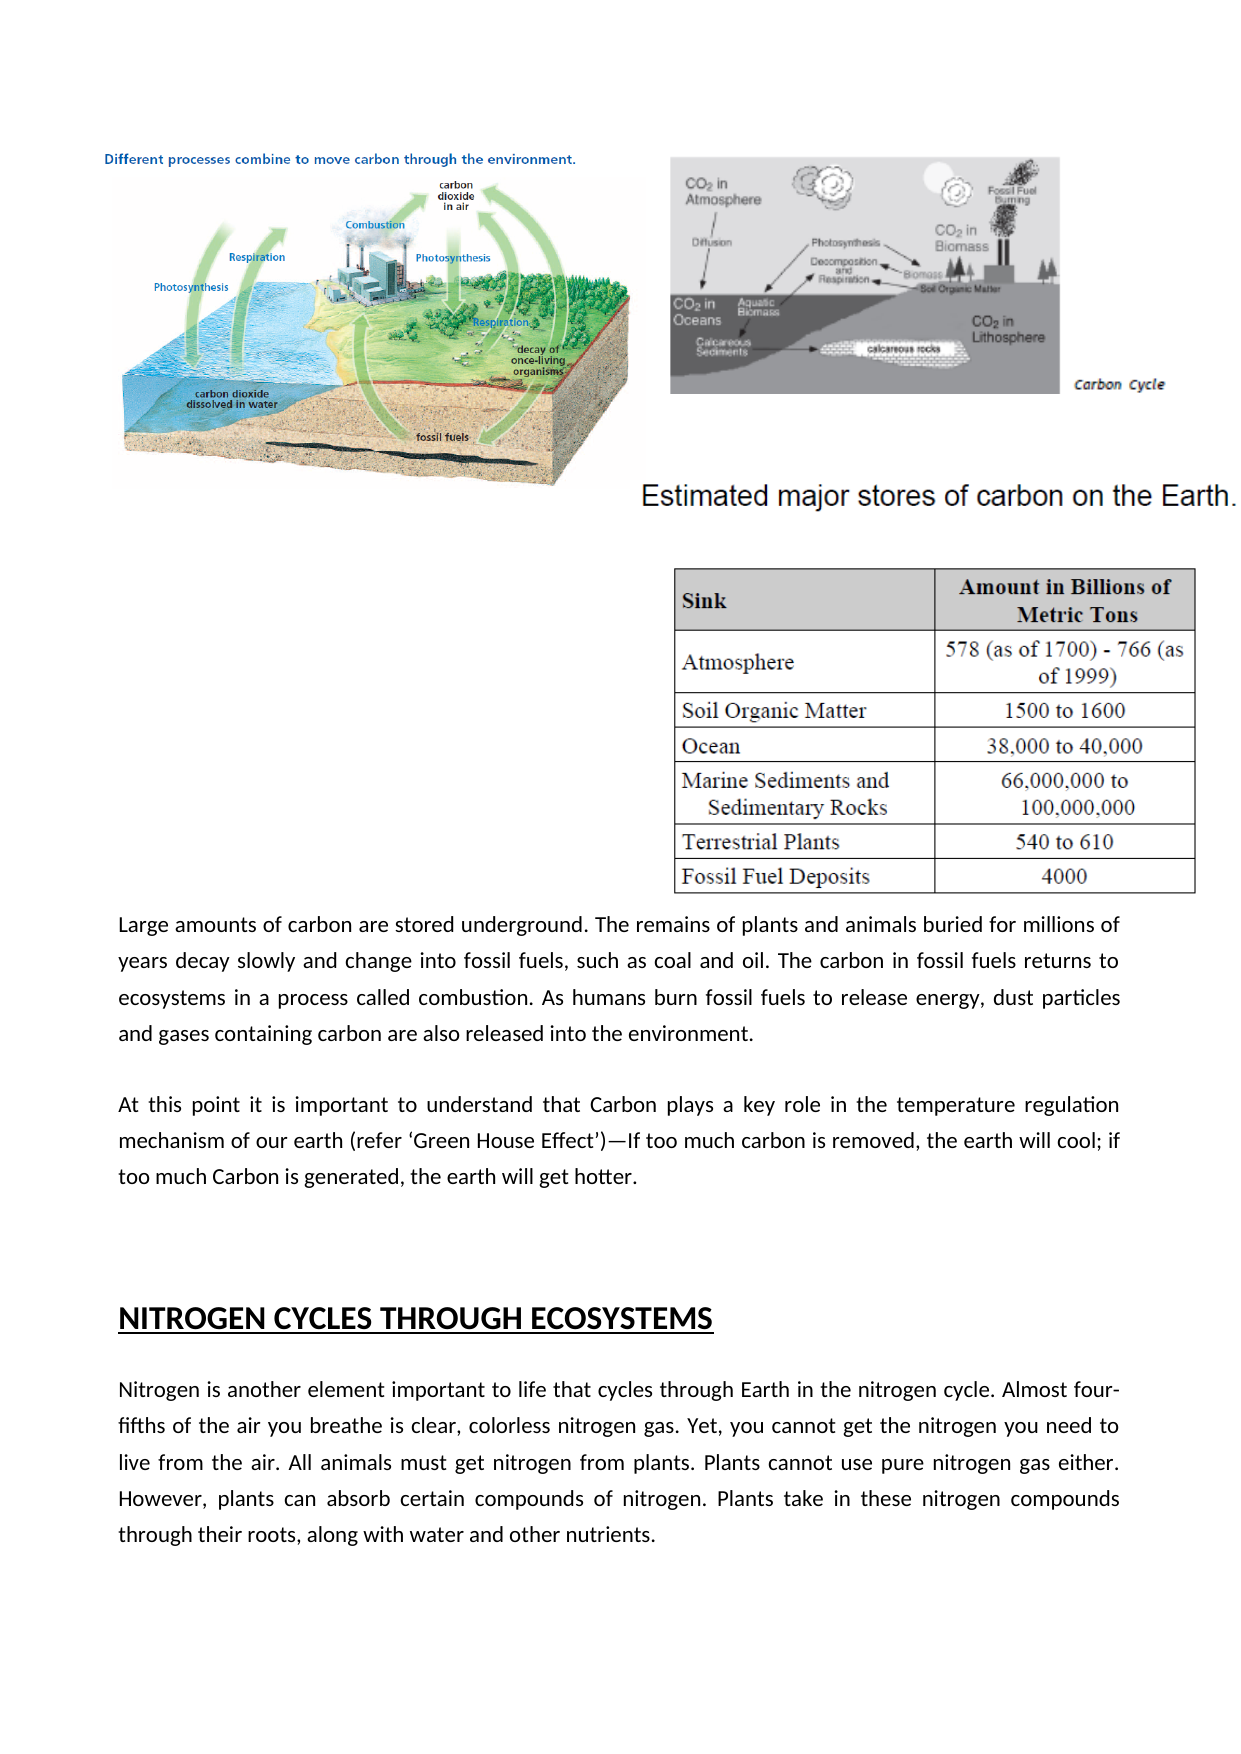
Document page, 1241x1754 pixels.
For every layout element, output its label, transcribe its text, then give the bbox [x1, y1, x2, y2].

text Nitrogen is another element important to life that cycles through Earth in the nitrogen cycle. Almost four-fifths of the air you breathe is clear, colorless nitrogen gas. Yet, you cannot get the nitrogen you need to live from the air. All animals must get nitrogen from plants. Plants cannot use pure nitrogen gas either. However, plants can absorb certain compounds of nitrogen. Plants take in these nitrogen compounds through their roots, along with water and other nutrients. [118, 1375, 1122, 1548]
text Large amounts of carbon are stored underground. The remains of plants and animals buried for millions of years decay slowly and change into fossil fuels, such as coal and oil. The carbon in fossil fuels returns to ecosystems in a process called combustion. As humans burn fossil fuels to release energy, dust particles and gases containing carbon are also released into the environment. [118, 491, 1122, 1047]
text At this point it is important to understand that Carbon plays a key role in the temperature regulation mechanism of our earth (refer ‘Green House Effect’)—If too much carbon is removed, the earth will cool; if too much Carbon is generated, the earth will get hotter. [118, 1090, 1122, 1190]
text Nitrogen cycles through ecosystems [118, 1297, 1122, 1338]
